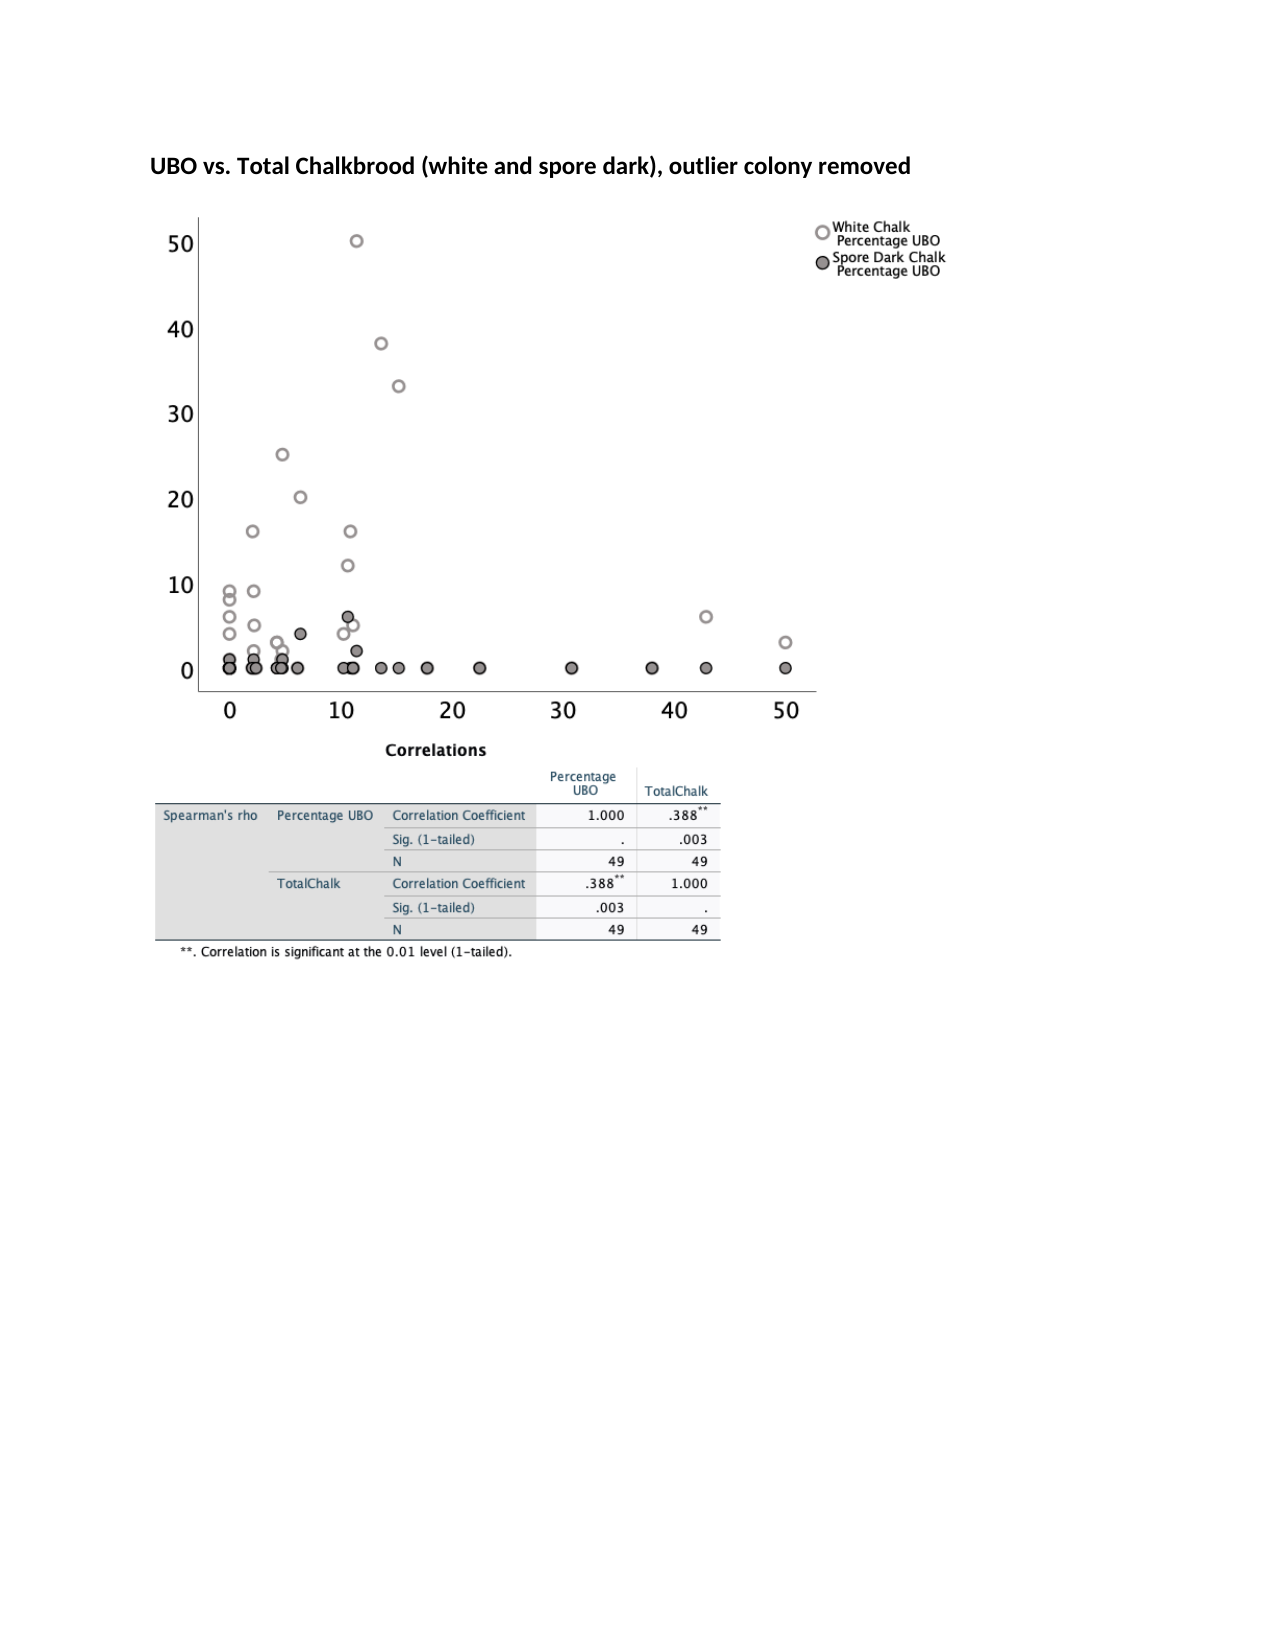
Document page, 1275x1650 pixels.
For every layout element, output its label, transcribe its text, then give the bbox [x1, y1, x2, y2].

text UBO vs. Total Chalkbrood (white and spore dark), outlier colony removed [150, 150, 1125, 181]
picture [150, 211, 1040, 970]
